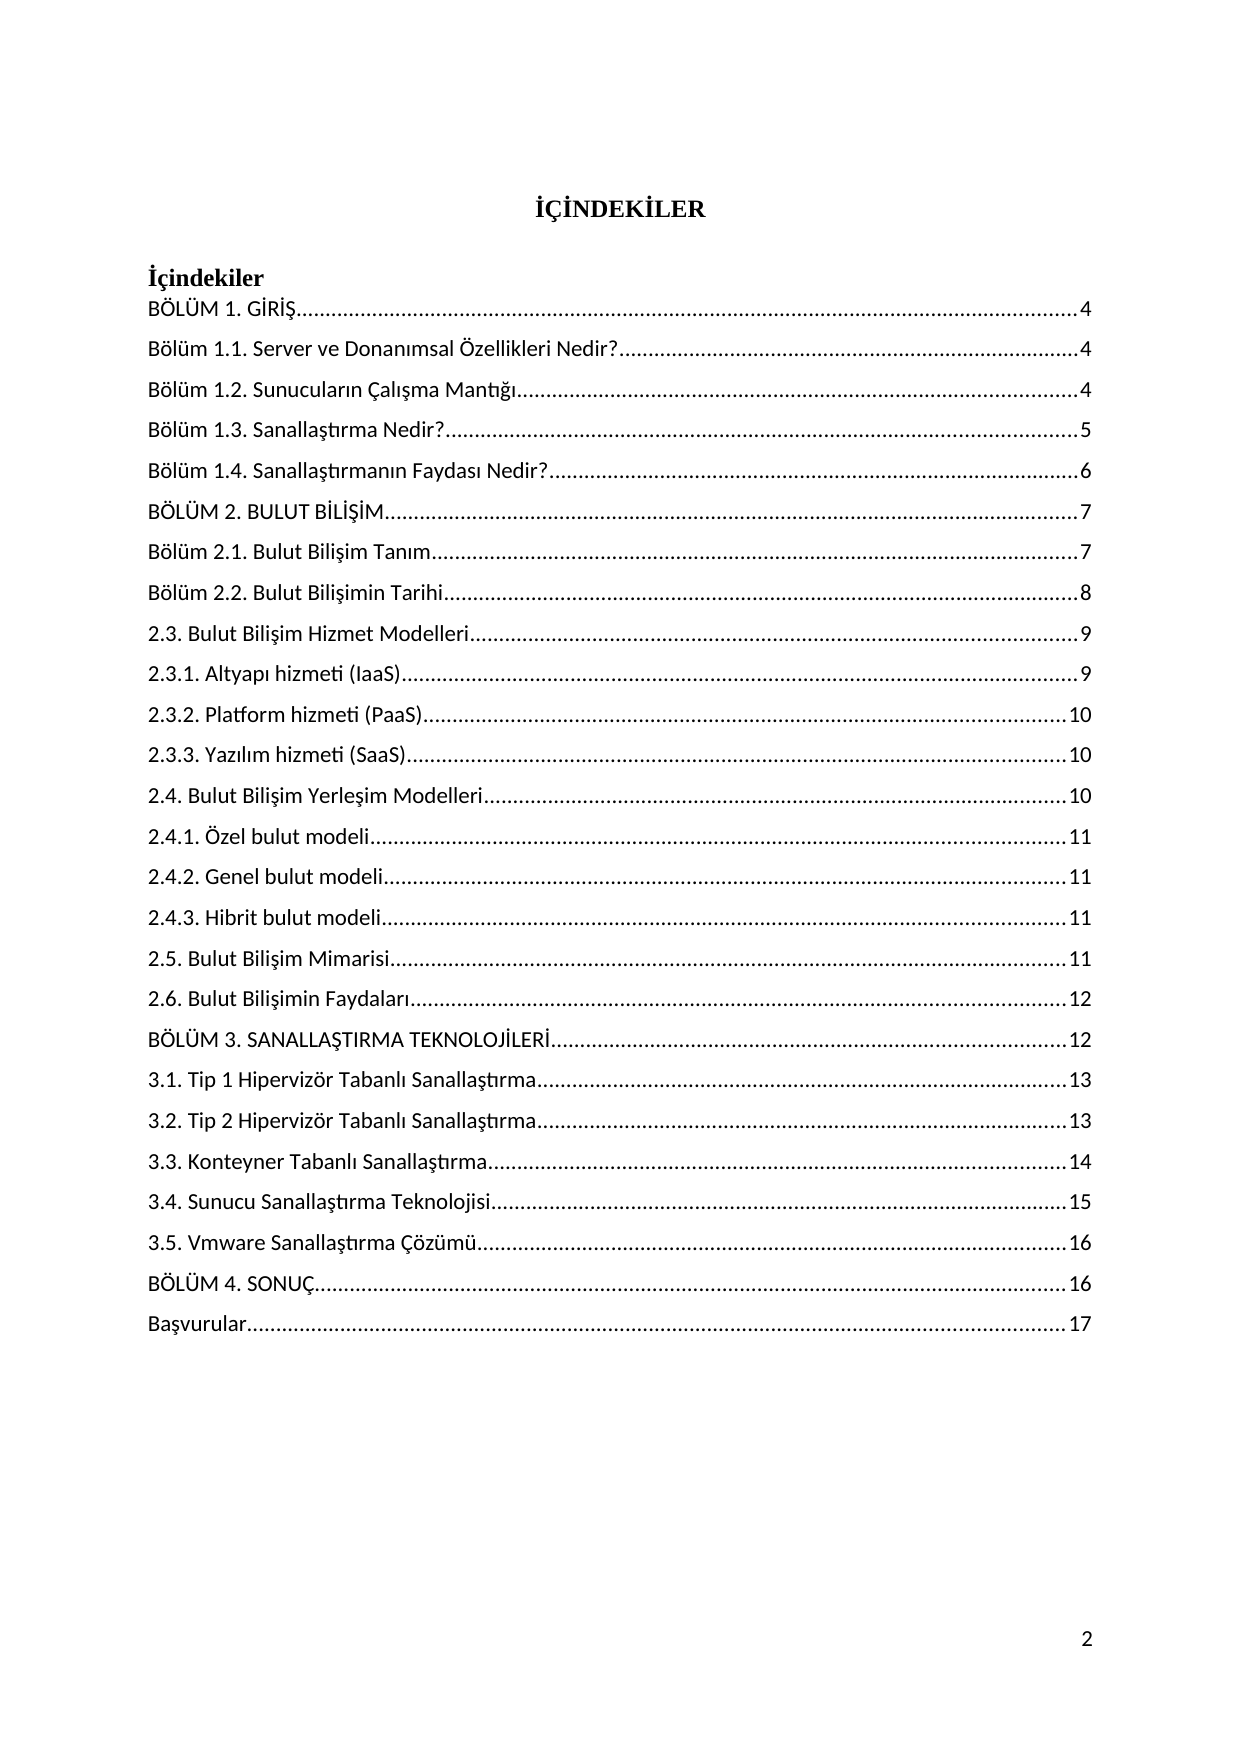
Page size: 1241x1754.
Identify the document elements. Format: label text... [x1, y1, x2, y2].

text İÇİNDEKİLER [148, 194, 1093, 223]
